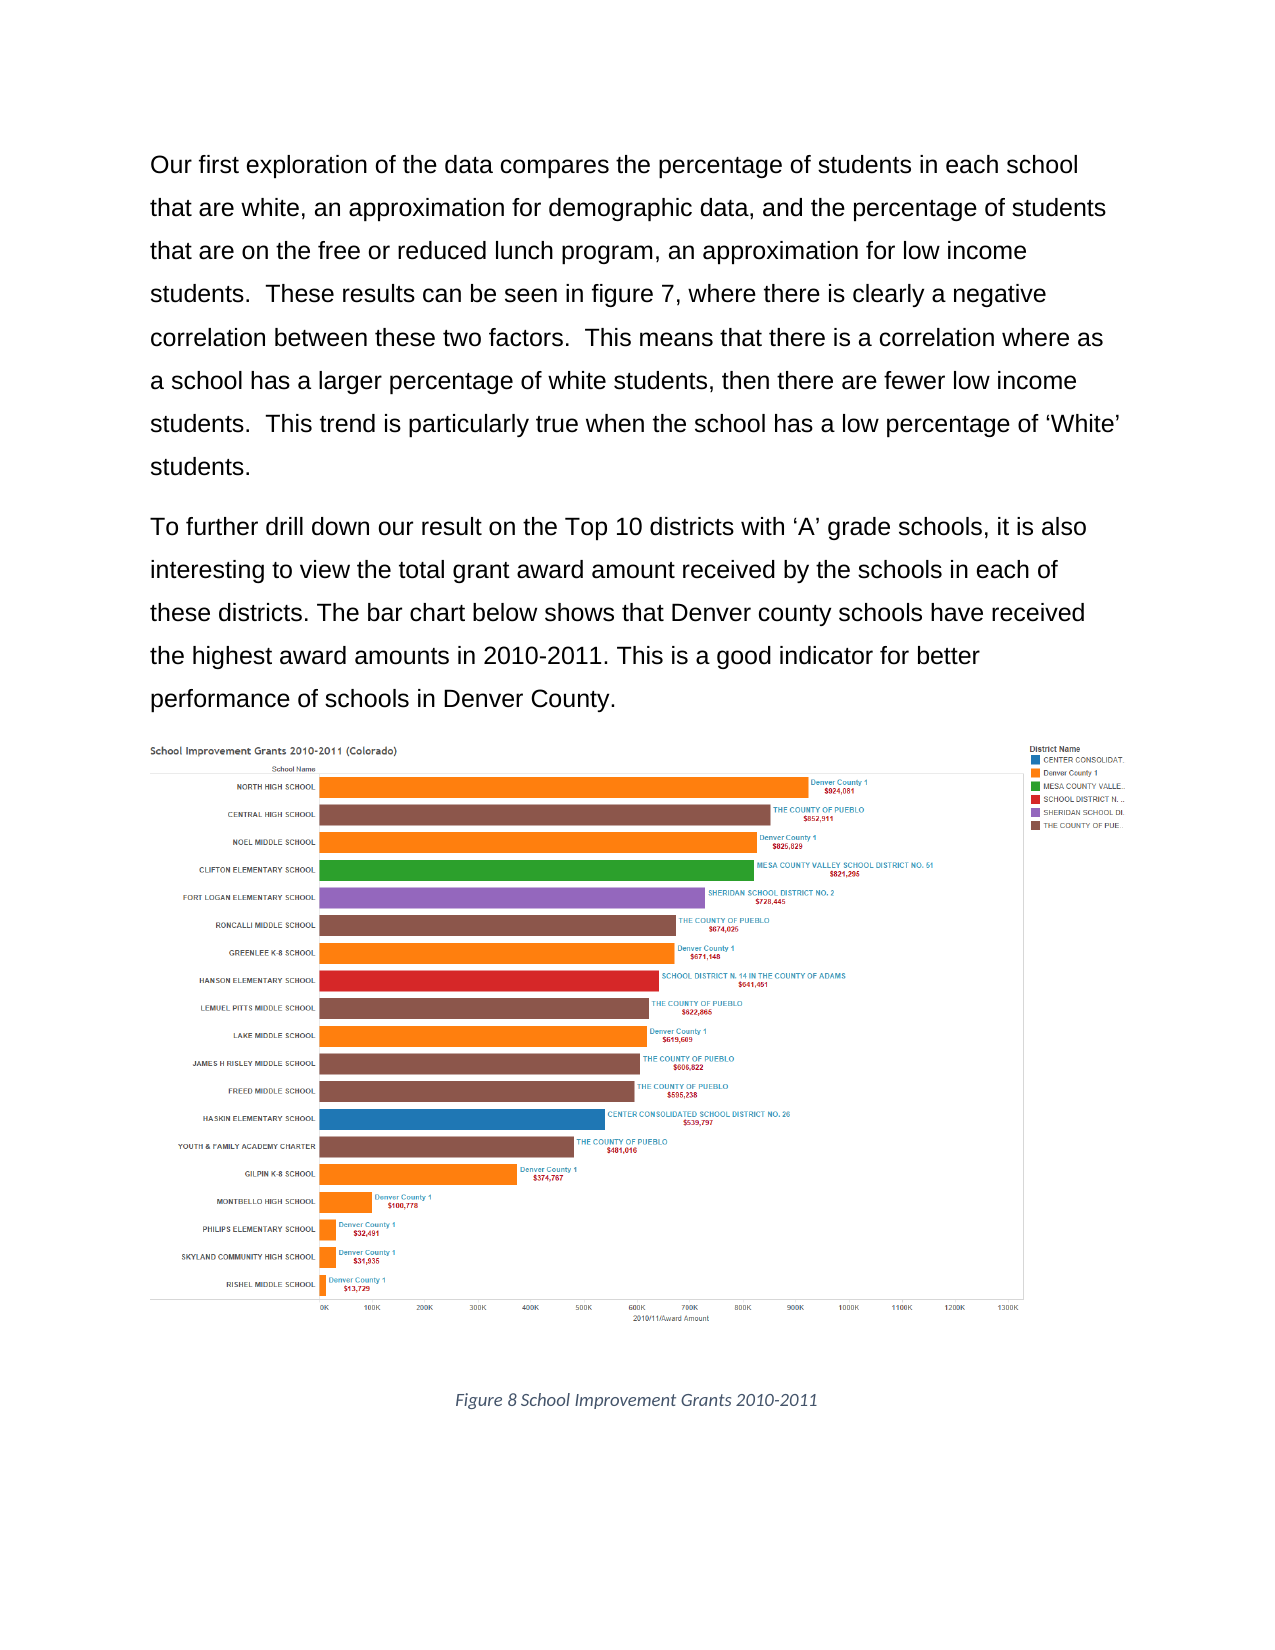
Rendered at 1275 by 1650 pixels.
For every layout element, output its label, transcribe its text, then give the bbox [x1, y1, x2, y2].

picture [150, 743, 1125, 1358]
text Our first exploration of the data compares the percentage of students in each school that are white, an approximation for demographic data, and the percentage of students that are on the free or reduced lunch program, an approximation for low income students. These results can be seen in figure 7, where there is clearly a negative correlation between these two factors. This means that there is a correlation where as a school has a larger percentage of white students, then there are fewer low income students. This trend is particularly true when the school has a low percentage of ‘White’ students. [150, 150, 1125, 481]
text To further drill down our result on the Top 10 districts with ‘A’ grade schools, it is also interesting to view the total grant award amount received by the schools in each of these districts. The bar chart below shows that Denver county schools have received the highest award amounts in 2010-2011. This is a good indicator for better performance of schools in Denver County. [150, 512, 1125, 713]
